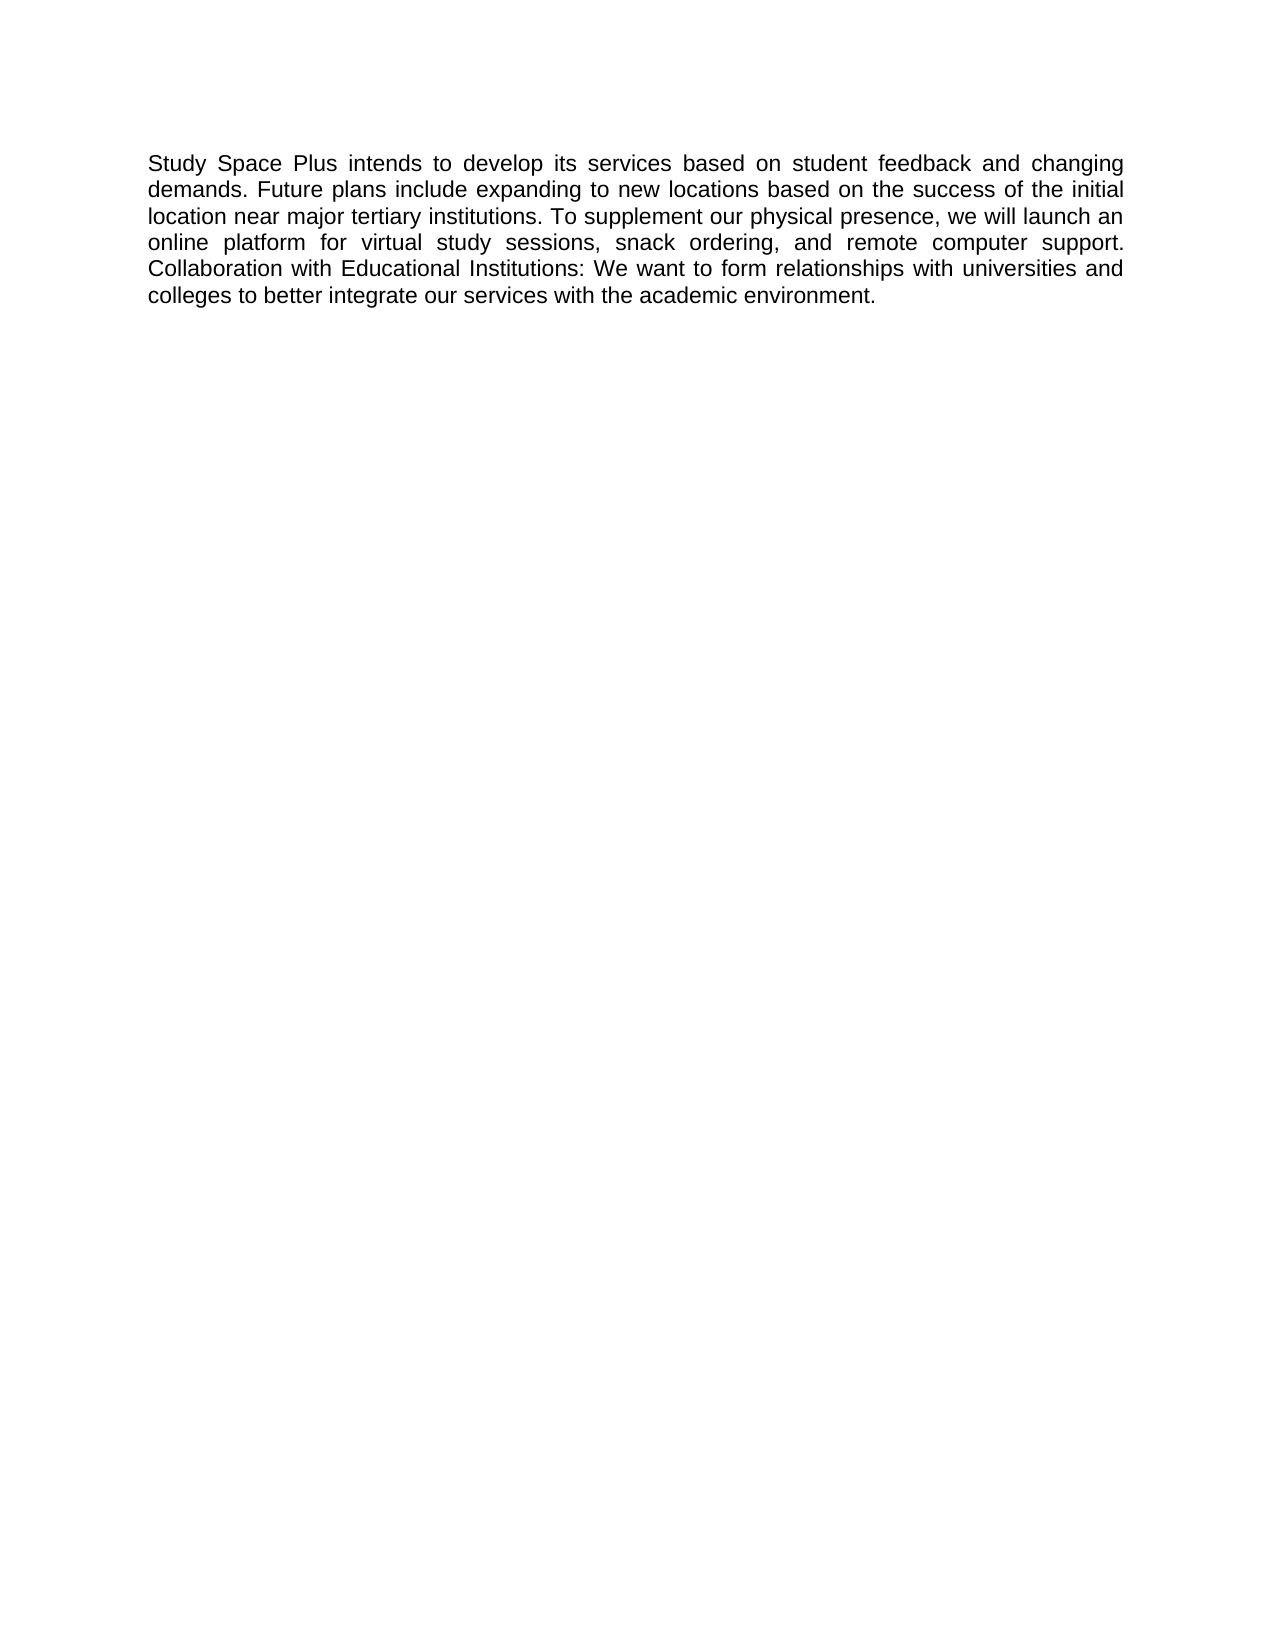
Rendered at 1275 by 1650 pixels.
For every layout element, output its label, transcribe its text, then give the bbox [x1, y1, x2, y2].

subtitle Study Space Plus intends to develop its services based on student feedback and changing demands. Future plans include expanding to new locations based on the success of the initial location near major tertiary institutions. To supplement our physical presence, we will launch an online platform for virtual study sessions, snack ordering, and remote computer support. Collaboration with Educational Institutions: We want to form relationships with universities and colleges to better integrate our services with the academic environment. [148, 150, 1125, 308]
